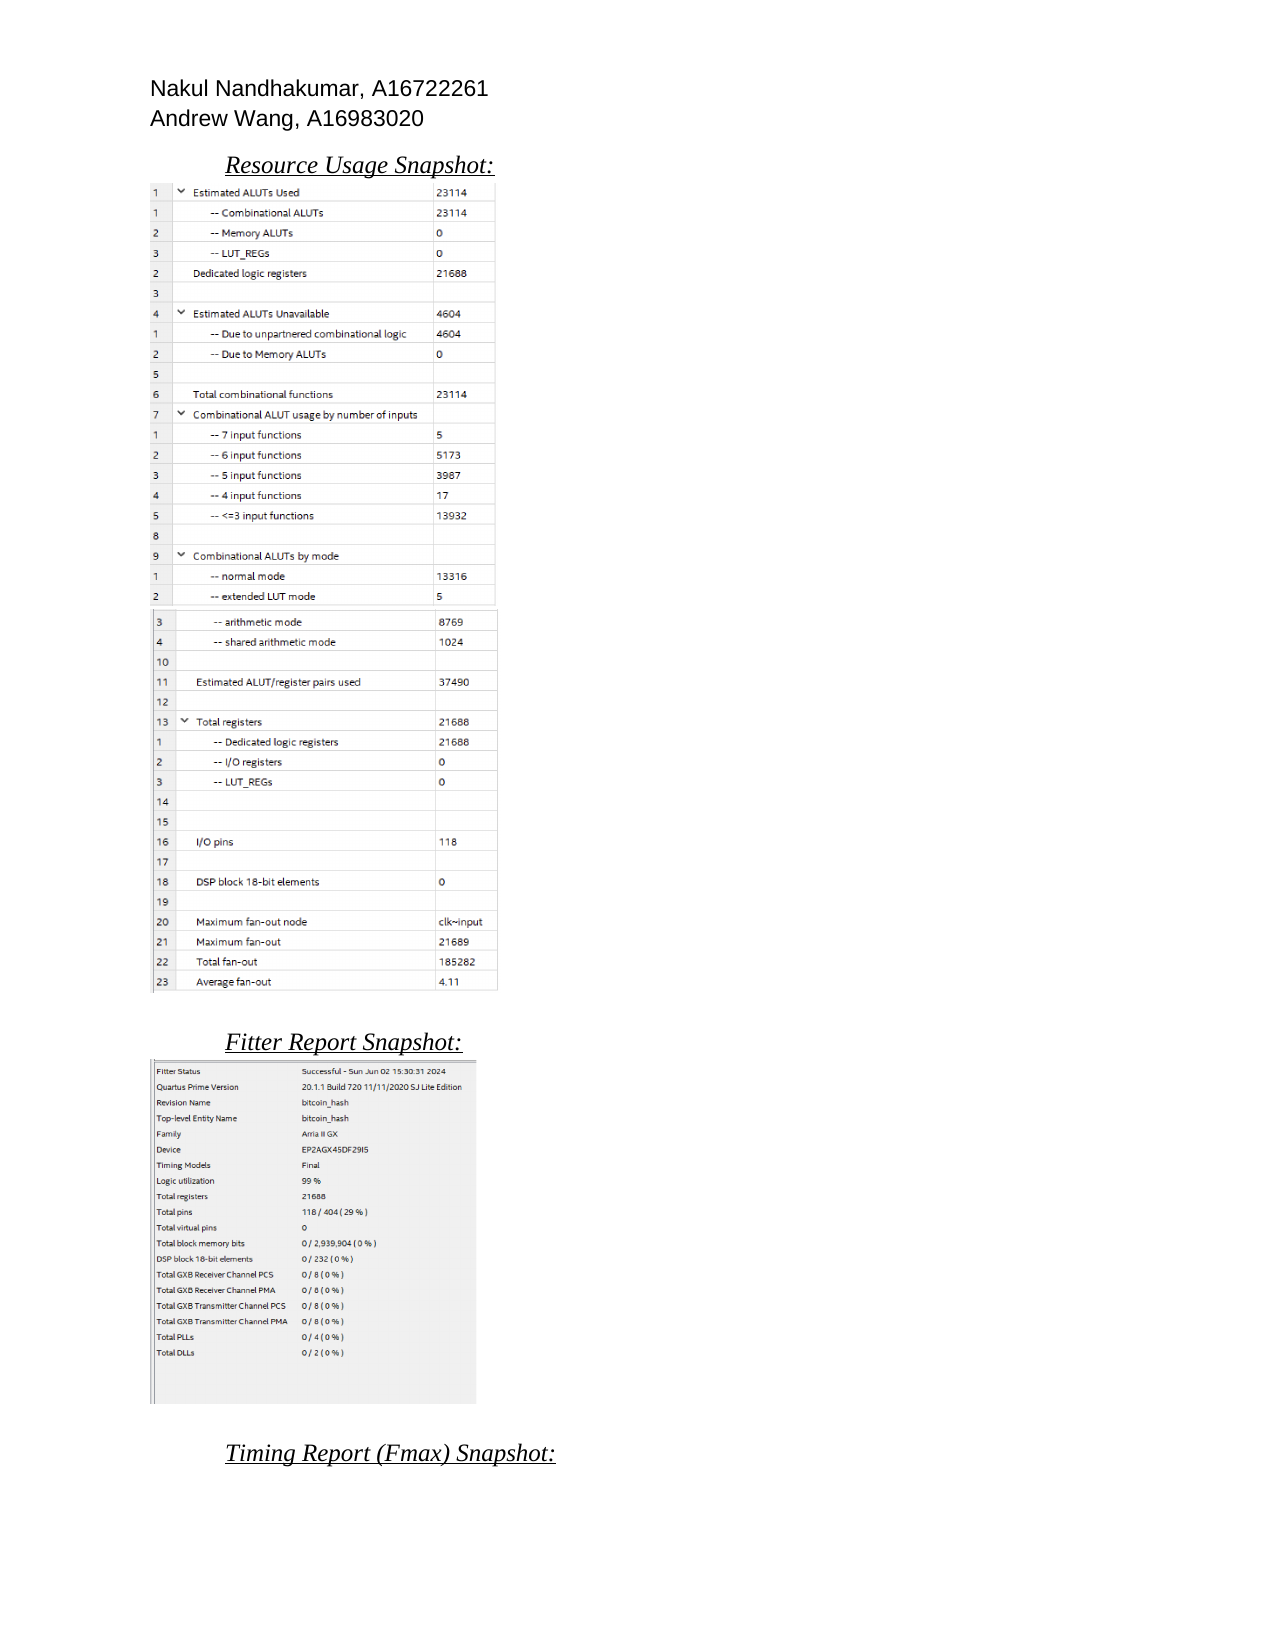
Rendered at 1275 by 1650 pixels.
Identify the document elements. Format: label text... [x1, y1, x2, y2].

picture [150, 609, 502, 993]
picture [150, 1059, 477, 1404]
text Timing Report (Fmax) Snapshot: [225, 1438, 1125, 1466]
picture [150, 183, 498, 606]
text Fitter Report Snapshot: [225, 1027, 1125, 1056]
text Resource Usage Snapshot: [225, 150, 1125, 179]
